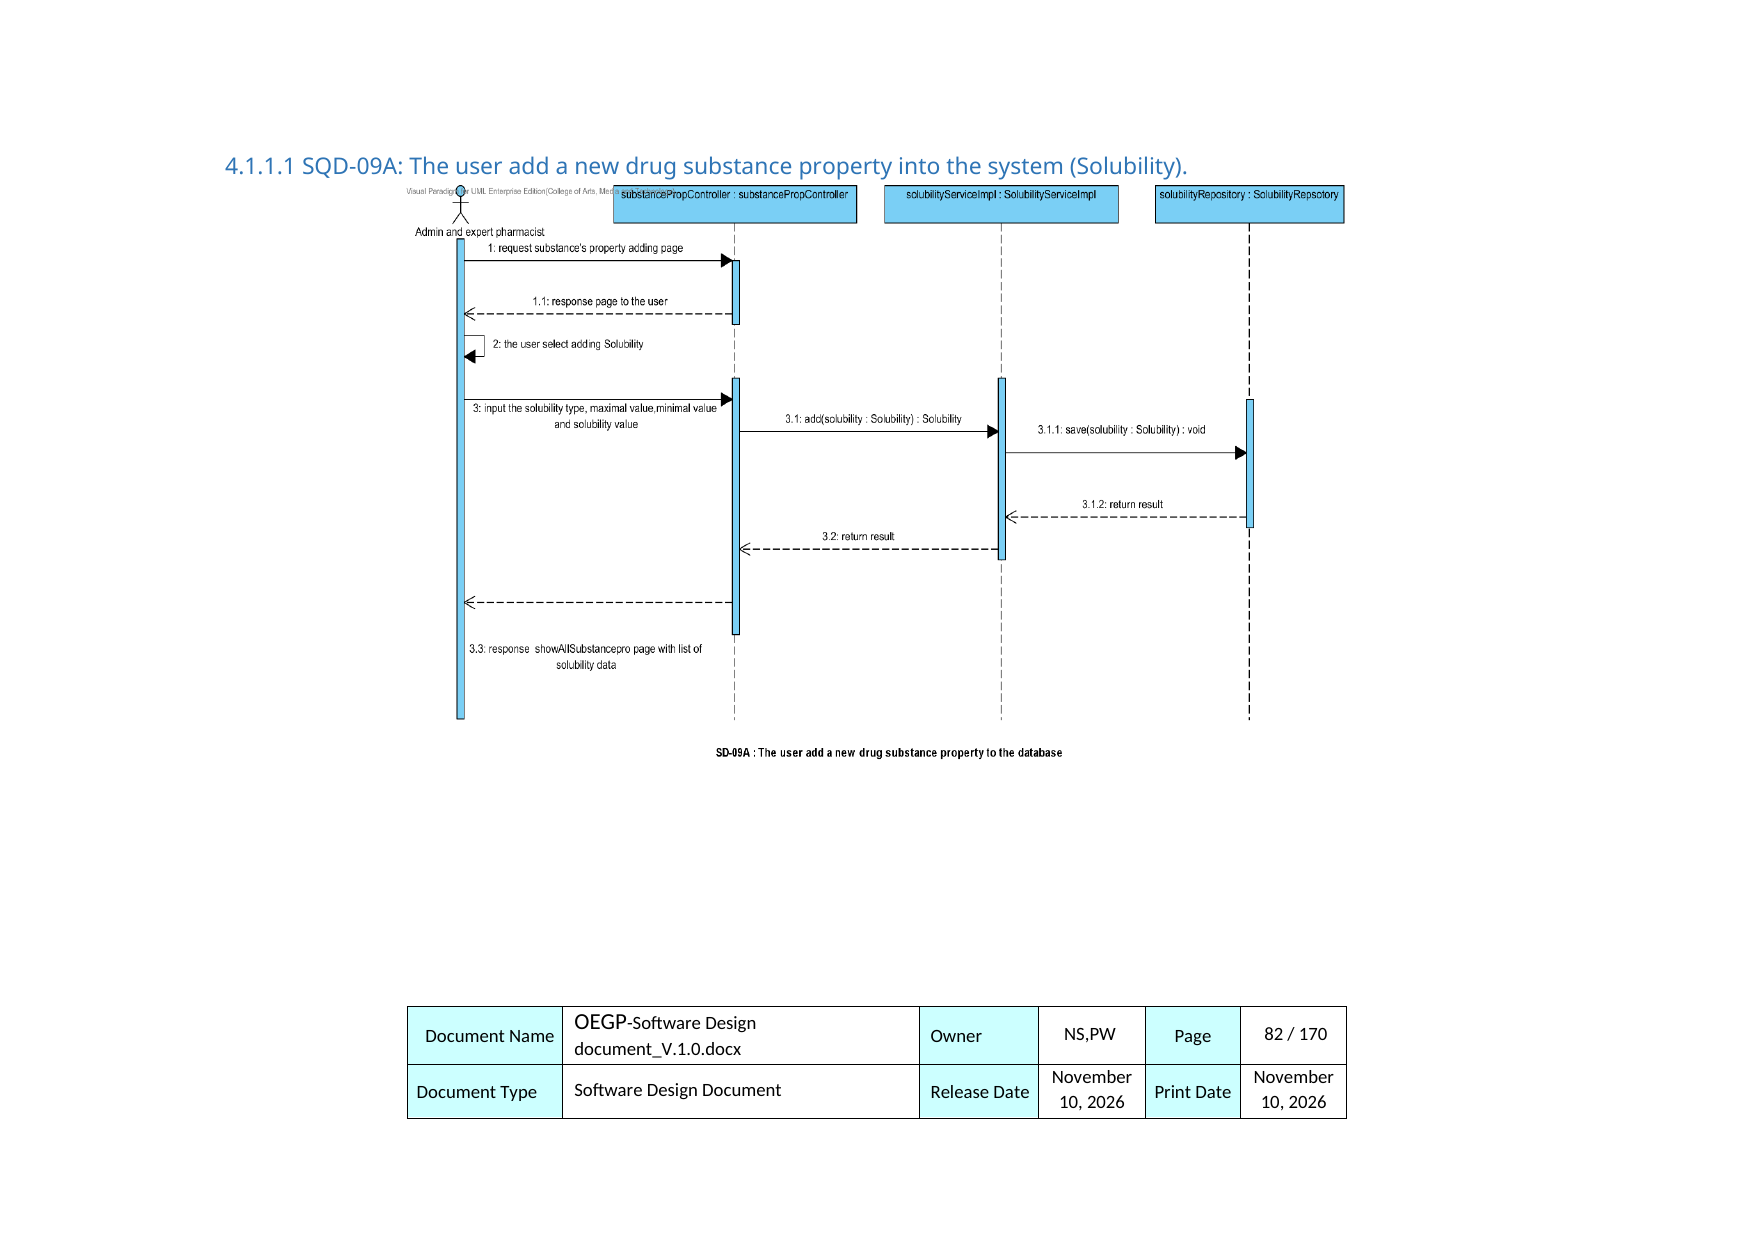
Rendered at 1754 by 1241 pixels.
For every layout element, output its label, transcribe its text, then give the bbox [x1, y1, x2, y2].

subtitle 4.1.1.1 SQD-09A: The user add a new drug substance property into the system (Solubility). [150, 150, 1604, 181]
picture [406, 183, 1348, 788]
